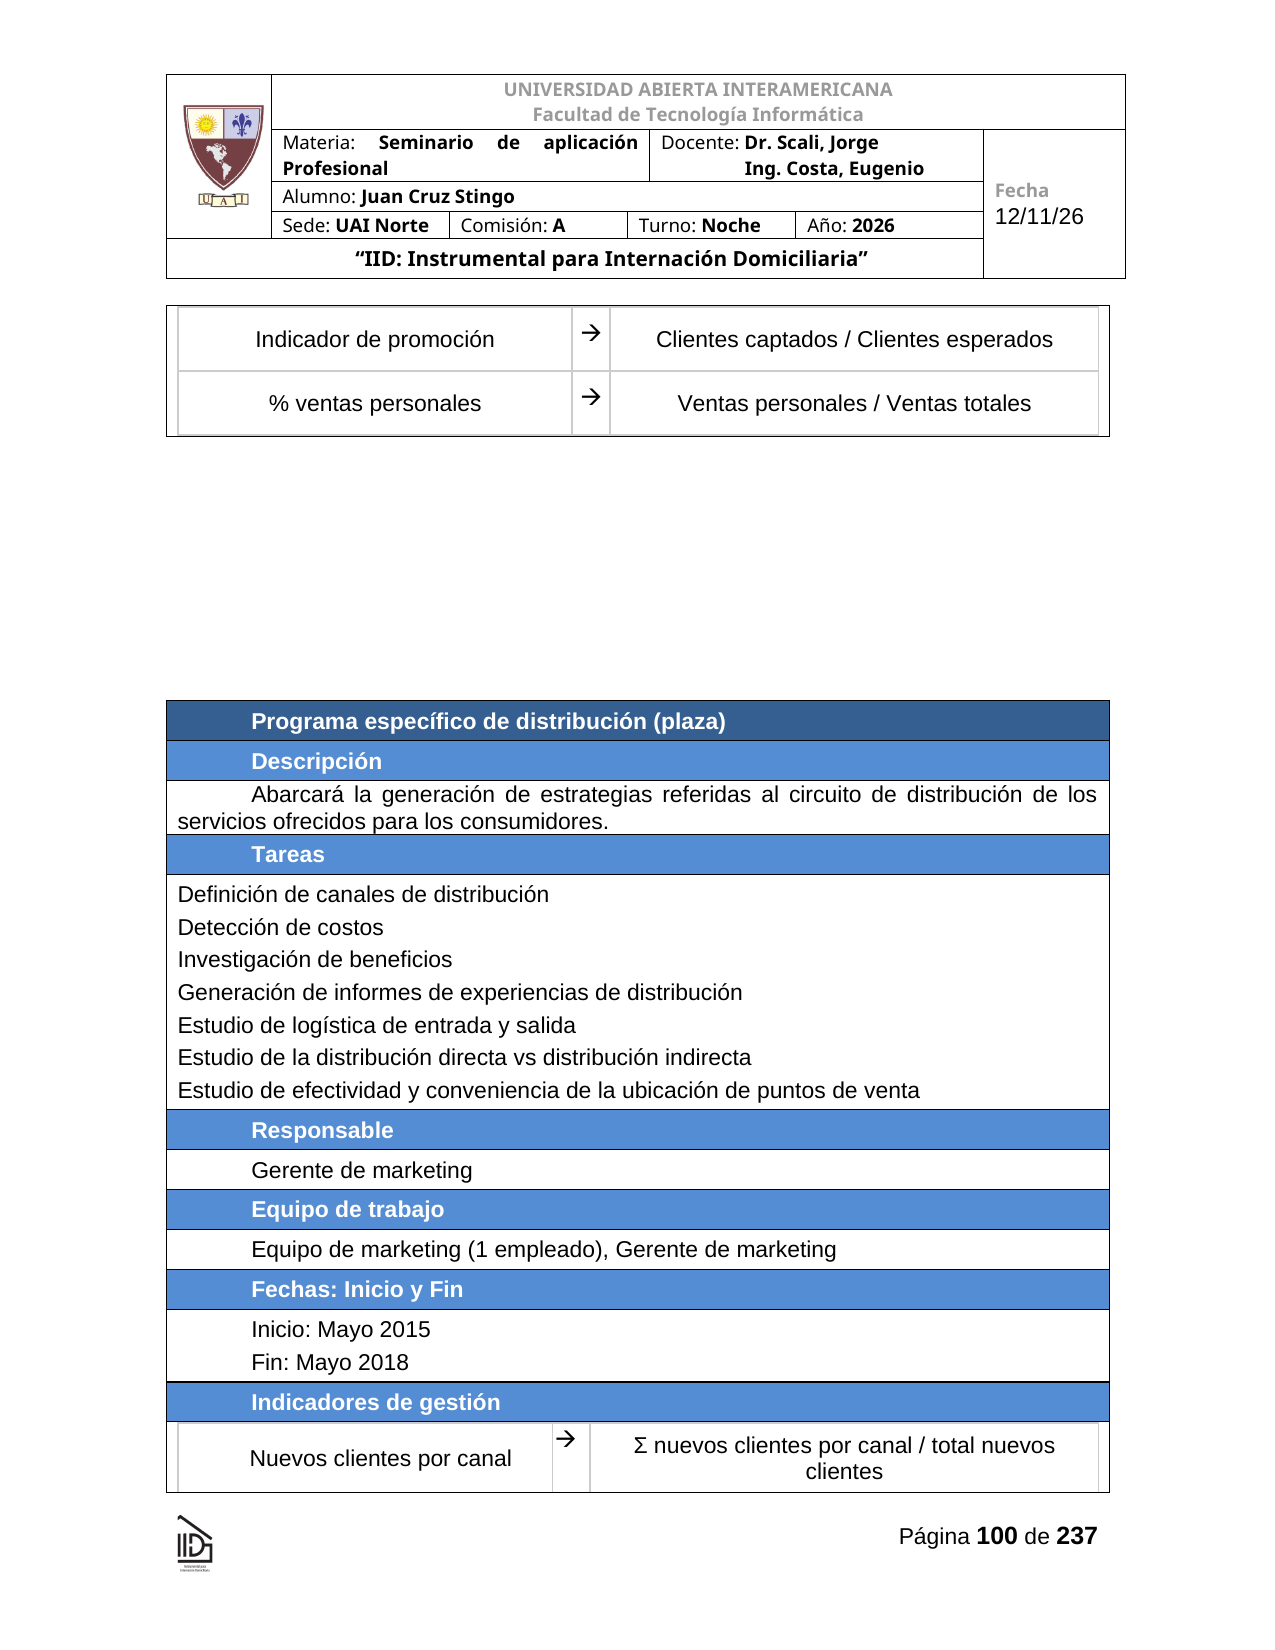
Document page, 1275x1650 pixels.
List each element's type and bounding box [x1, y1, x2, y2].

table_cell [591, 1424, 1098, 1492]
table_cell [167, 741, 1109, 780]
picture [165, 1508, 225, 1585]
picture [167, 97, 271, 211]
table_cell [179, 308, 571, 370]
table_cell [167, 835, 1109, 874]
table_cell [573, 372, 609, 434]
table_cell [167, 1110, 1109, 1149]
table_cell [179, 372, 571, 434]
picture [272, 182, 283, 211]
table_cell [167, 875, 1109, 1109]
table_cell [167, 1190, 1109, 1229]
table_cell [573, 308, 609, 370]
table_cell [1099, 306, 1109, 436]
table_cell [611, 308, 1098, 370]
picture [272, 130, 283, 181]
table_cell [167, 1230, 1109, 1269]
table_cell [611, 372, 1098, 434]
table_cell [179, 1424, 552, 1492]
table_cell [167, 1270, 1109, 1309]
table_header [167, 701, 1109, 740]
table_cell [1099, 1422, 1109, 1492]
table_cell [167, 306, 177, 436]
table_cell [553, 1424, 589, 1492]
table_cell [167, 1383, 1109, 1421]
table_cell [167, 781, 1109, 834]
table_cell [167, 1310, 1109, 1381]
picture [272, 97, 283, 129]
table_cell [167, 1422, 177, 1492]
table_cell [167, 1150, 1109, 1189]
